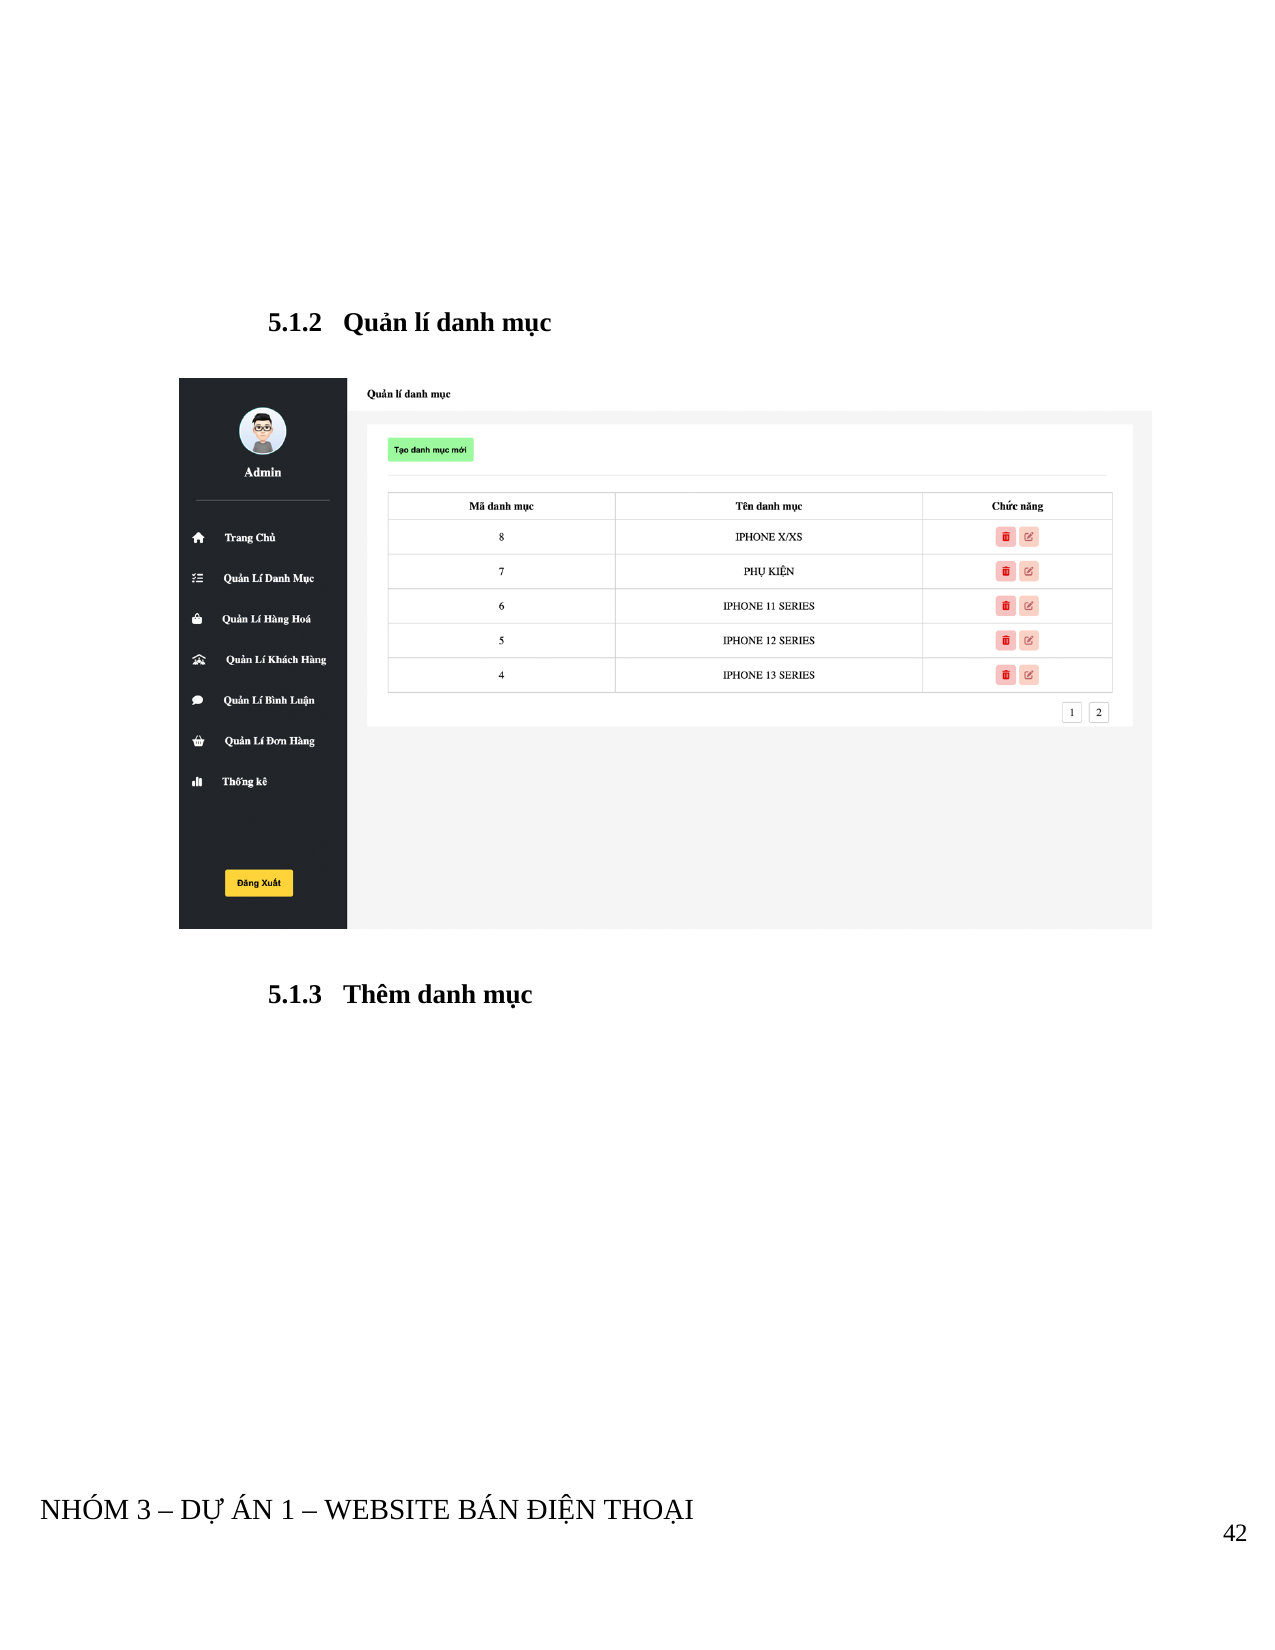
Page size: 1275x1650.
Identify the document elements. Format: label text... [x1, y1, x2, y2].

picture [179, 378, 1153, 929]
list Thêm danh mục [268, 978, 1152, 1009]
list Quản lí danh mục [268, 307, 1152, 338]
